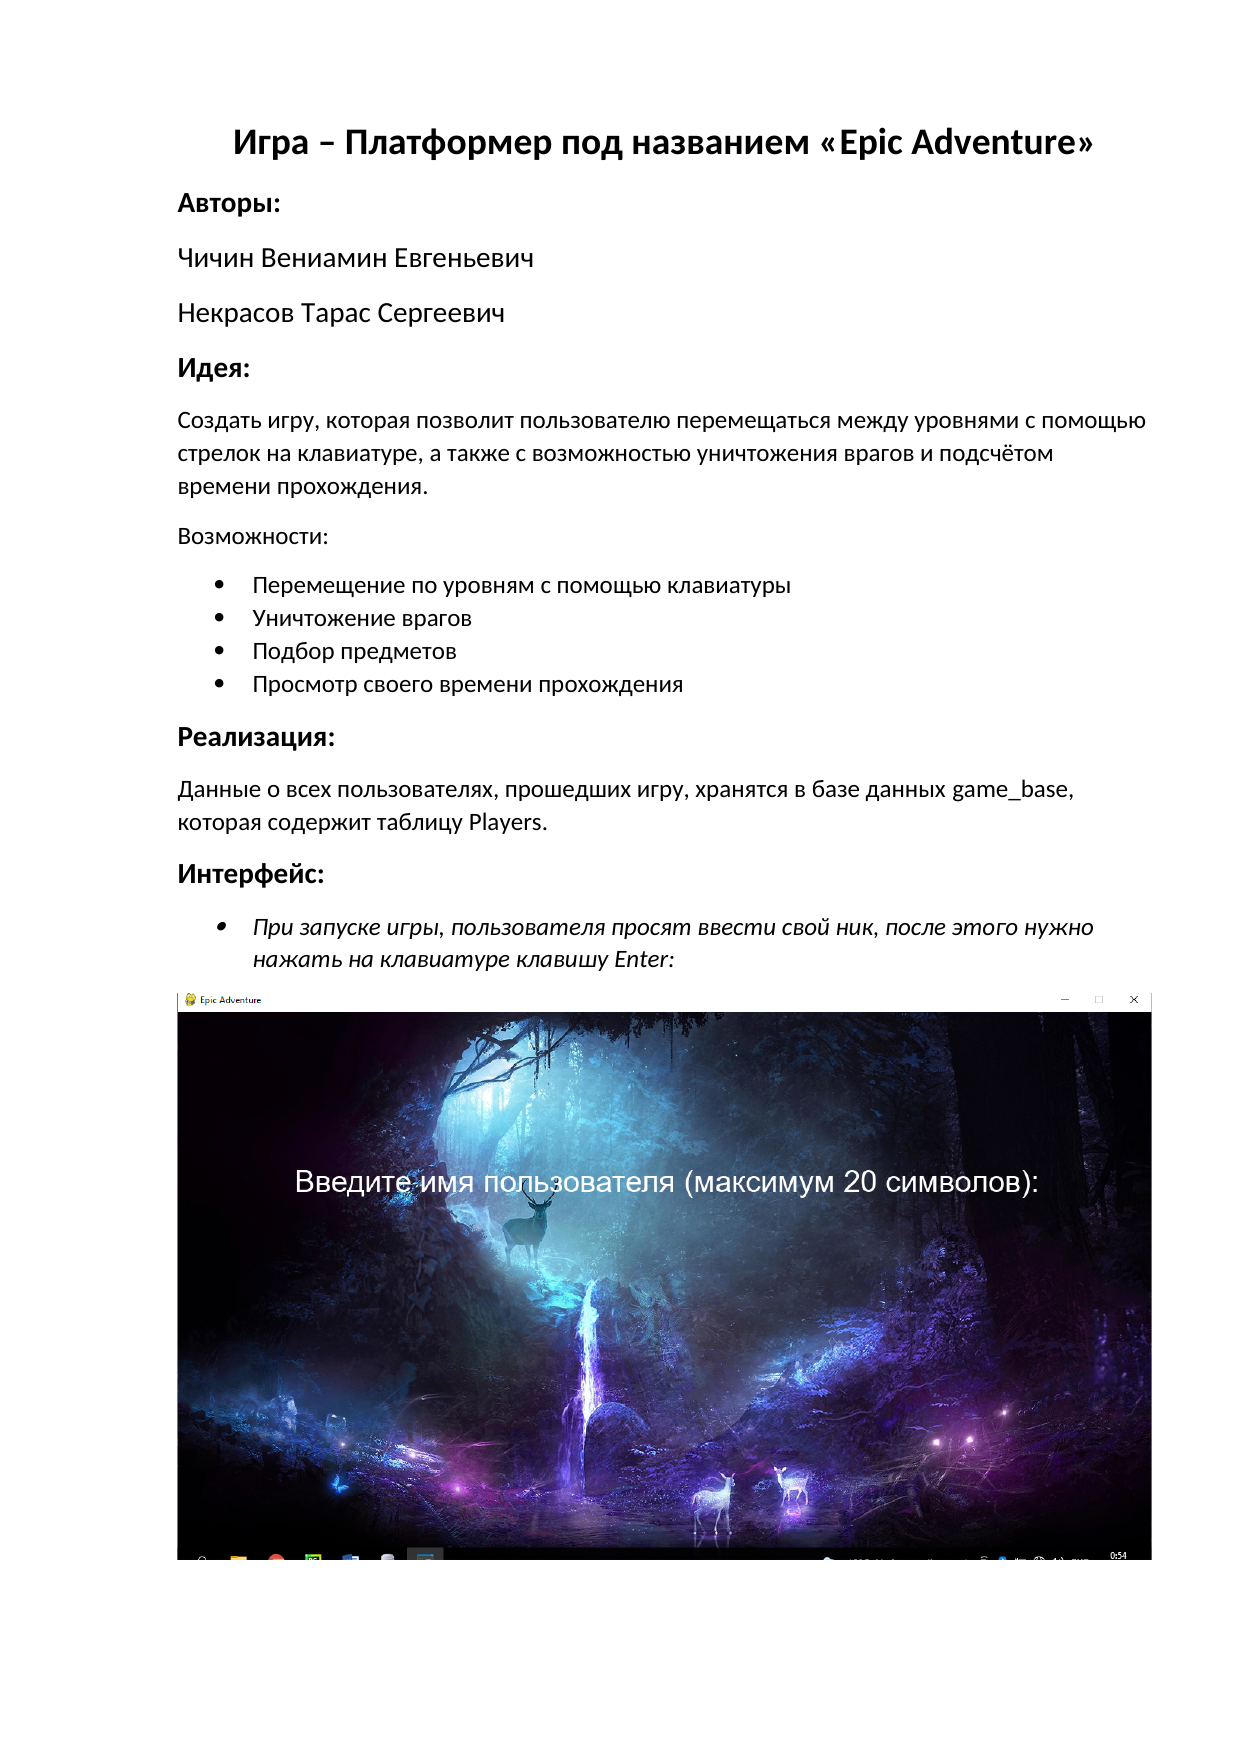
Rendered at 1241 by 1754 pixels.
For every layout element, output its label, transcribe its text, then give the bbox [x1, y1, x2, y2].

list Перемещение по уровням с помощью клавиатуры [215, 570, 1152, 600]
text Реализация: [177, 718, 1152, 754]
text Некрасов Тарас Сергеевич [177, 294, 1152, 330]
list Подбор предметов [215, 636, 1152, 666]
text Чичин Вениамин Евгеньевич [177, 239, 1152, 275]
list Просмотр своего времени прохождения [215, 668, 1152, 699]
text Возможности: [177, 520, 1152, 551]
text Идея: [177, 349, 1152, 385]
text Авторы: [177, 184, 1152, 220]
text Cоздать игру, которая позволит пользователю перемещаться между уровнями с помощью стрелок на клавиатуре, а также с возможностью уничтожения врагов и подсчётом времени прохождения. [177, 405, 1152, 501]
text Игра – Платформер под названием «Epic Adventure» [177, 118, 1152, 164]
picture [177, 993, 1152, 1560]
list При запуске игры, пользователя просят ввести свой ник, после этого нужно нажать на клавиатуре клавишу Enter: [215, 911, 1152, 974]
text Интерфейс: [177, 856, 1152, 891]
list Уничтожение врагов [215, 603, 1152, 633]
text Данные о всех пользователях, прошедших игру, хранятся в базе данных game_base, которая содержит таблицу Players. [177, 773, 1152, 837]
